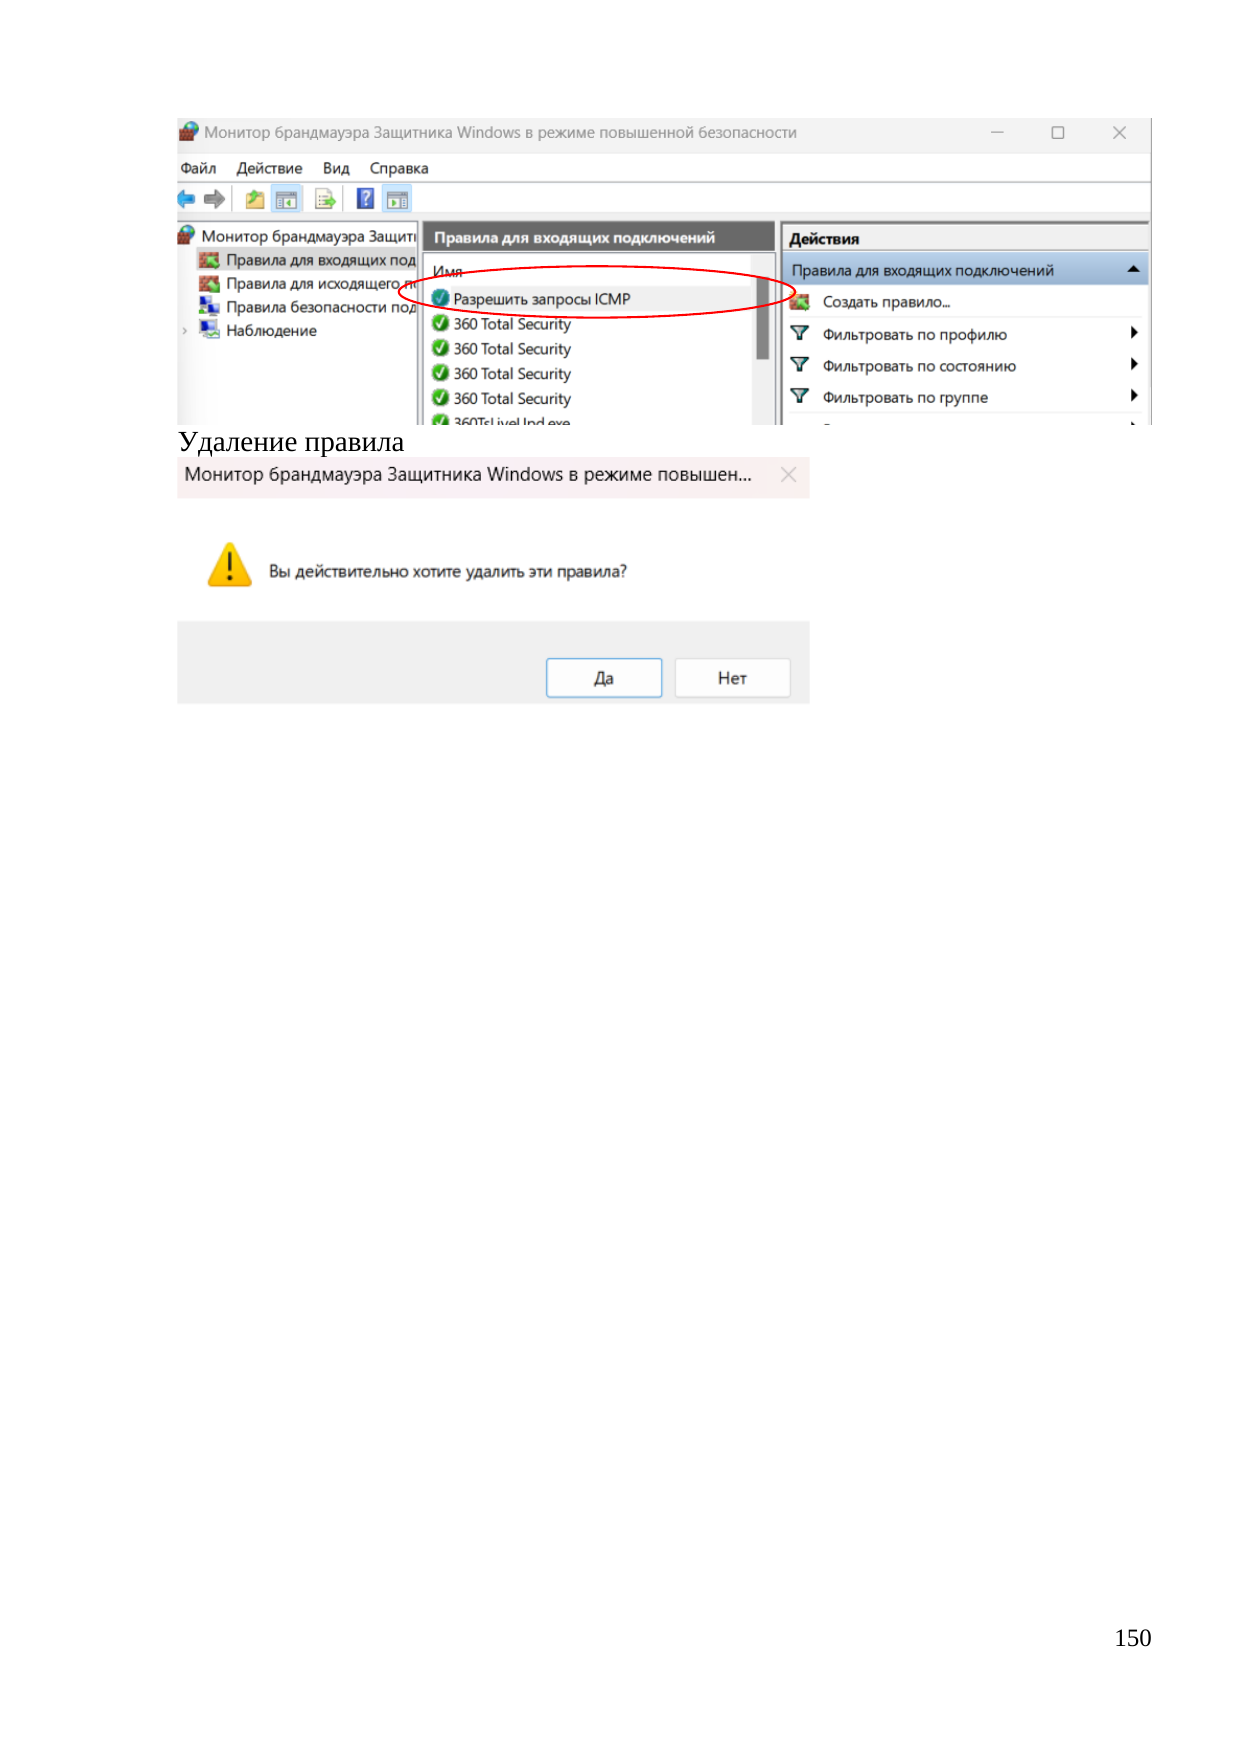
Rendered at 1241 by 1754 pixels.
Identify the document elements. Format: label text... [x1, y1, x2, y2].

picture [177, 118, 1152, 425]
picture [177, 457, 810, 711]
text Удаление правила [177, 425, 1152, 458]
